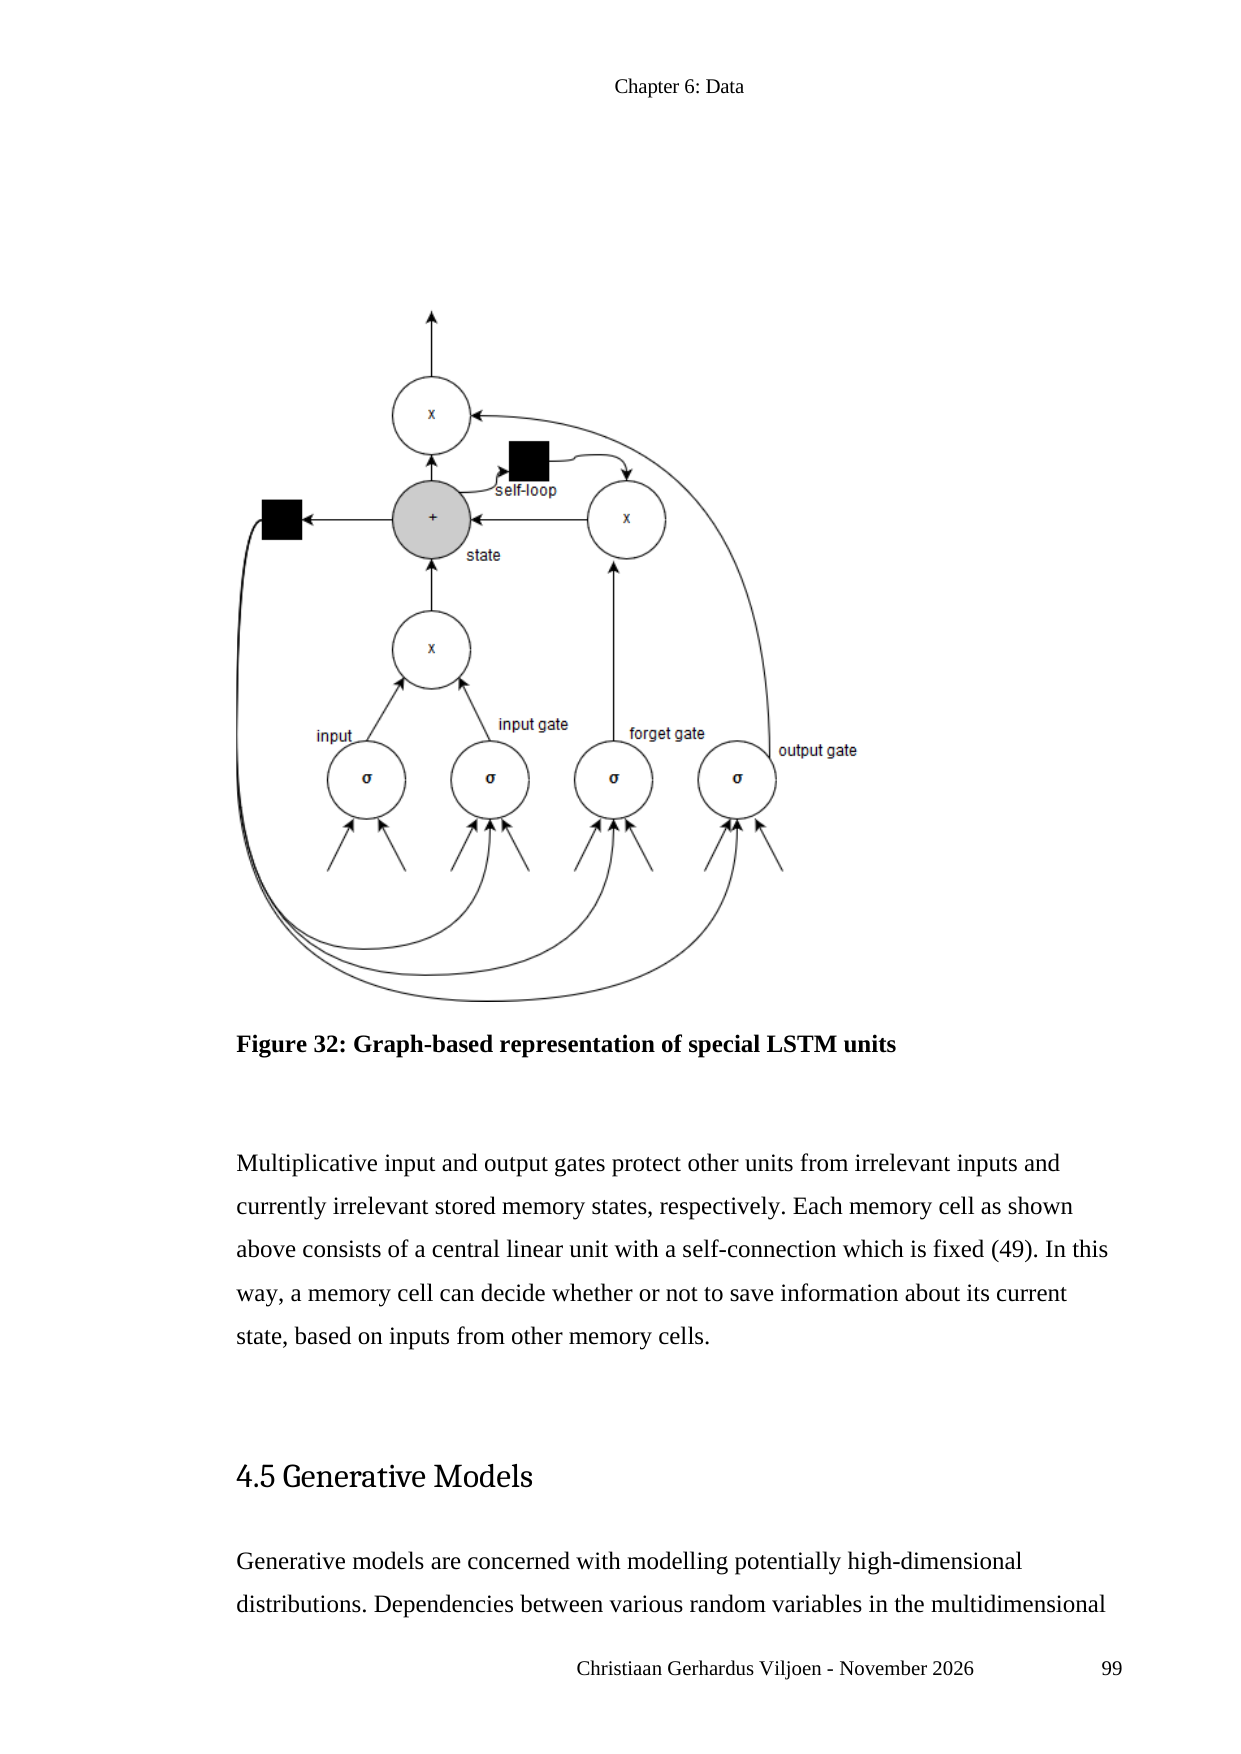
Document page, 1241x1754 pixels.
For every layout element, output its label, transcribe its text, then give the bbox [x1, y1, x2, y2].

picture [236, 302, 868, 1002]
text Multiplicative input and output gates protect other units from irrelevant inputs and currently irrelevant stored memory states, respectively. Each memory cell as shown above consists of a central linear unit with a self-connection which is fixed . In this way, a memory cell can decide whether or not to save information about its current state, based on inputs from other memory cells. [236, 1148, 1122, 1349]
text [236, 1546, 1122, 1618]
subtitle Generative Models [236, 1457, 1122, 1495]
